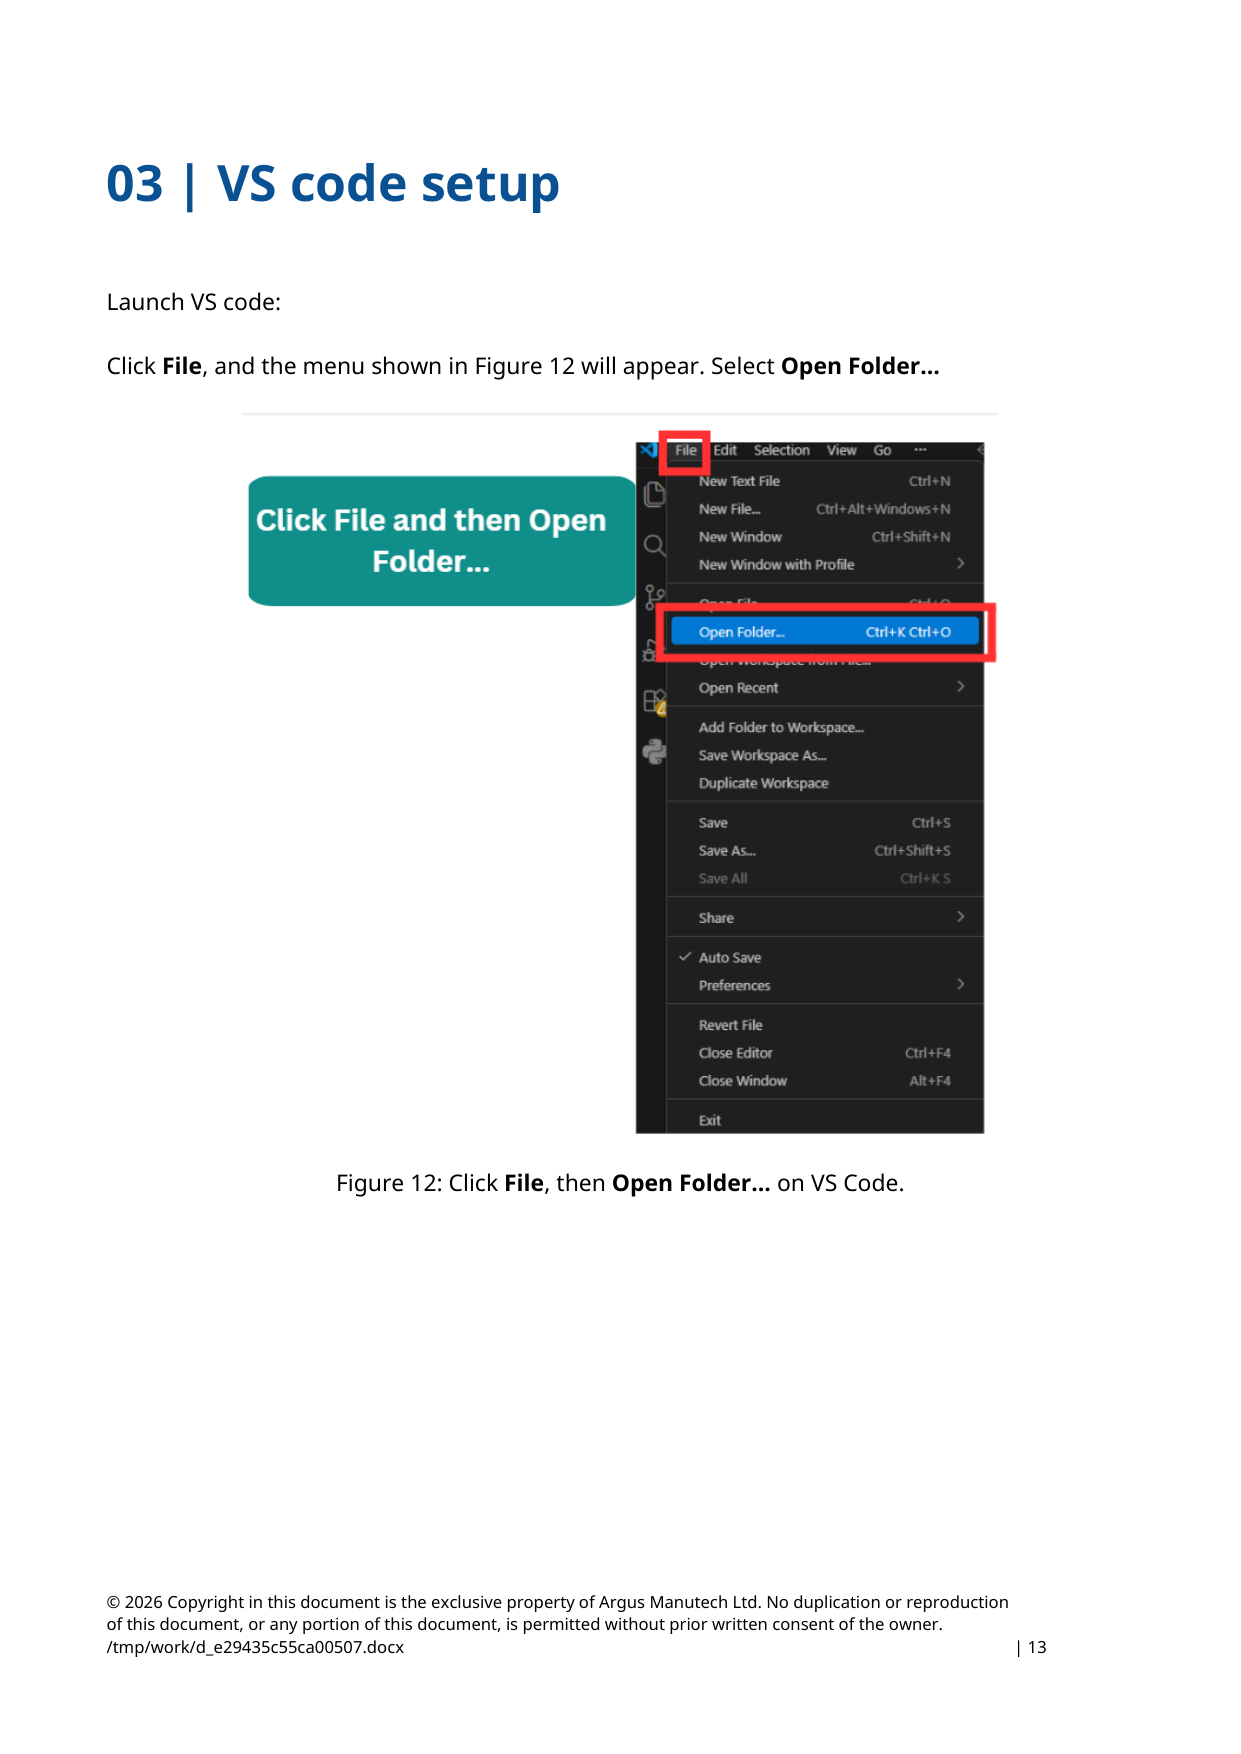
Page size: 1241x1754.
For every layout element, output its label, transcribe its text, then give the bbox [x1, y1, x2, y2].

text Launch VS code: [106, 286, 1134, 317]
subtitle 03 | VS code setup [106, 148, 1134, 216]
picture [243, 413, 998, 1135]
text Click File, and the menu shown in Figure 12 will appear. Select Open Folder… [106, 350, 1134, 381]
text Figure 12: Click File, then Open Folder… on VS Code. [106, 1167, 1134, 1198]
